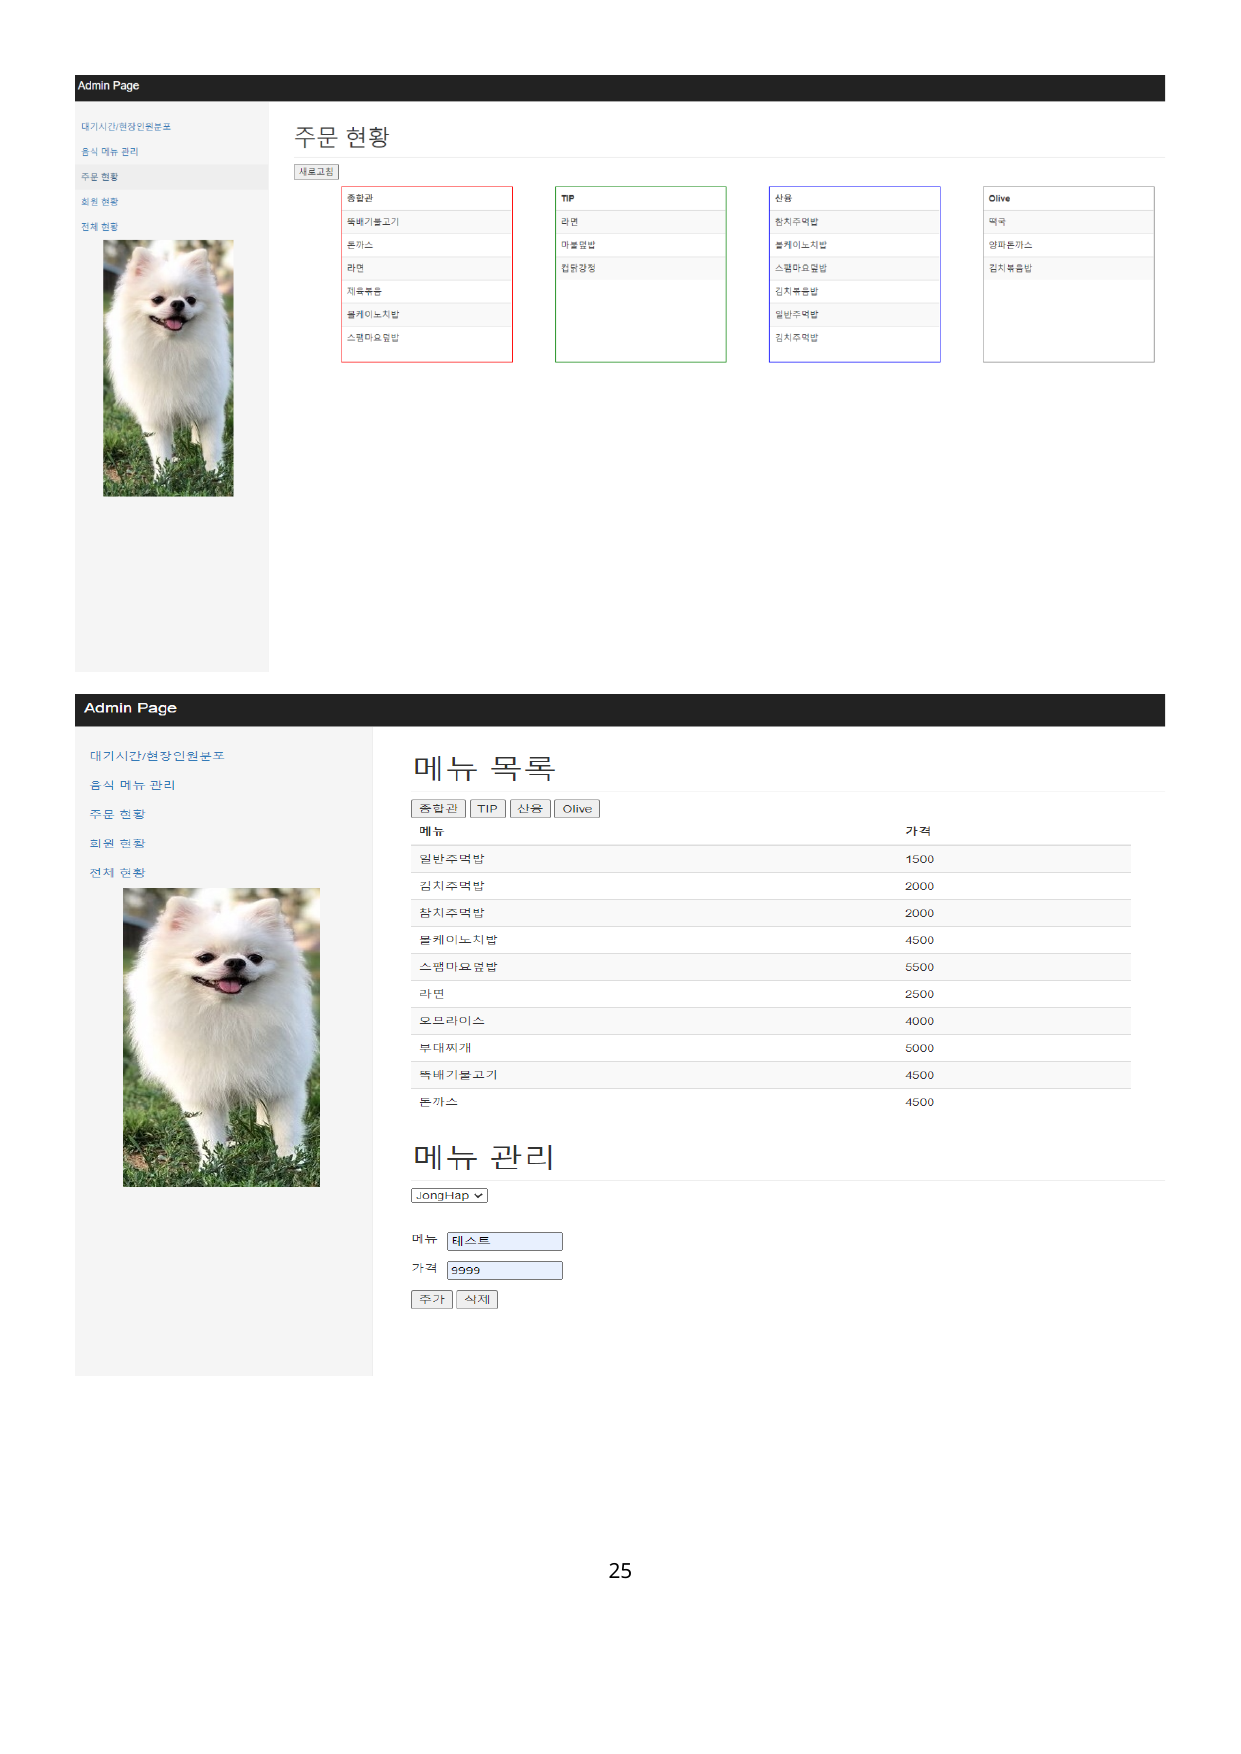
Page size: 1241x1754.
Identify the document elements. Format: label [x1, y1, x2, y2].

picture [75, 694, 1166, 1376]
picture [75, 75, 1166, 672]
